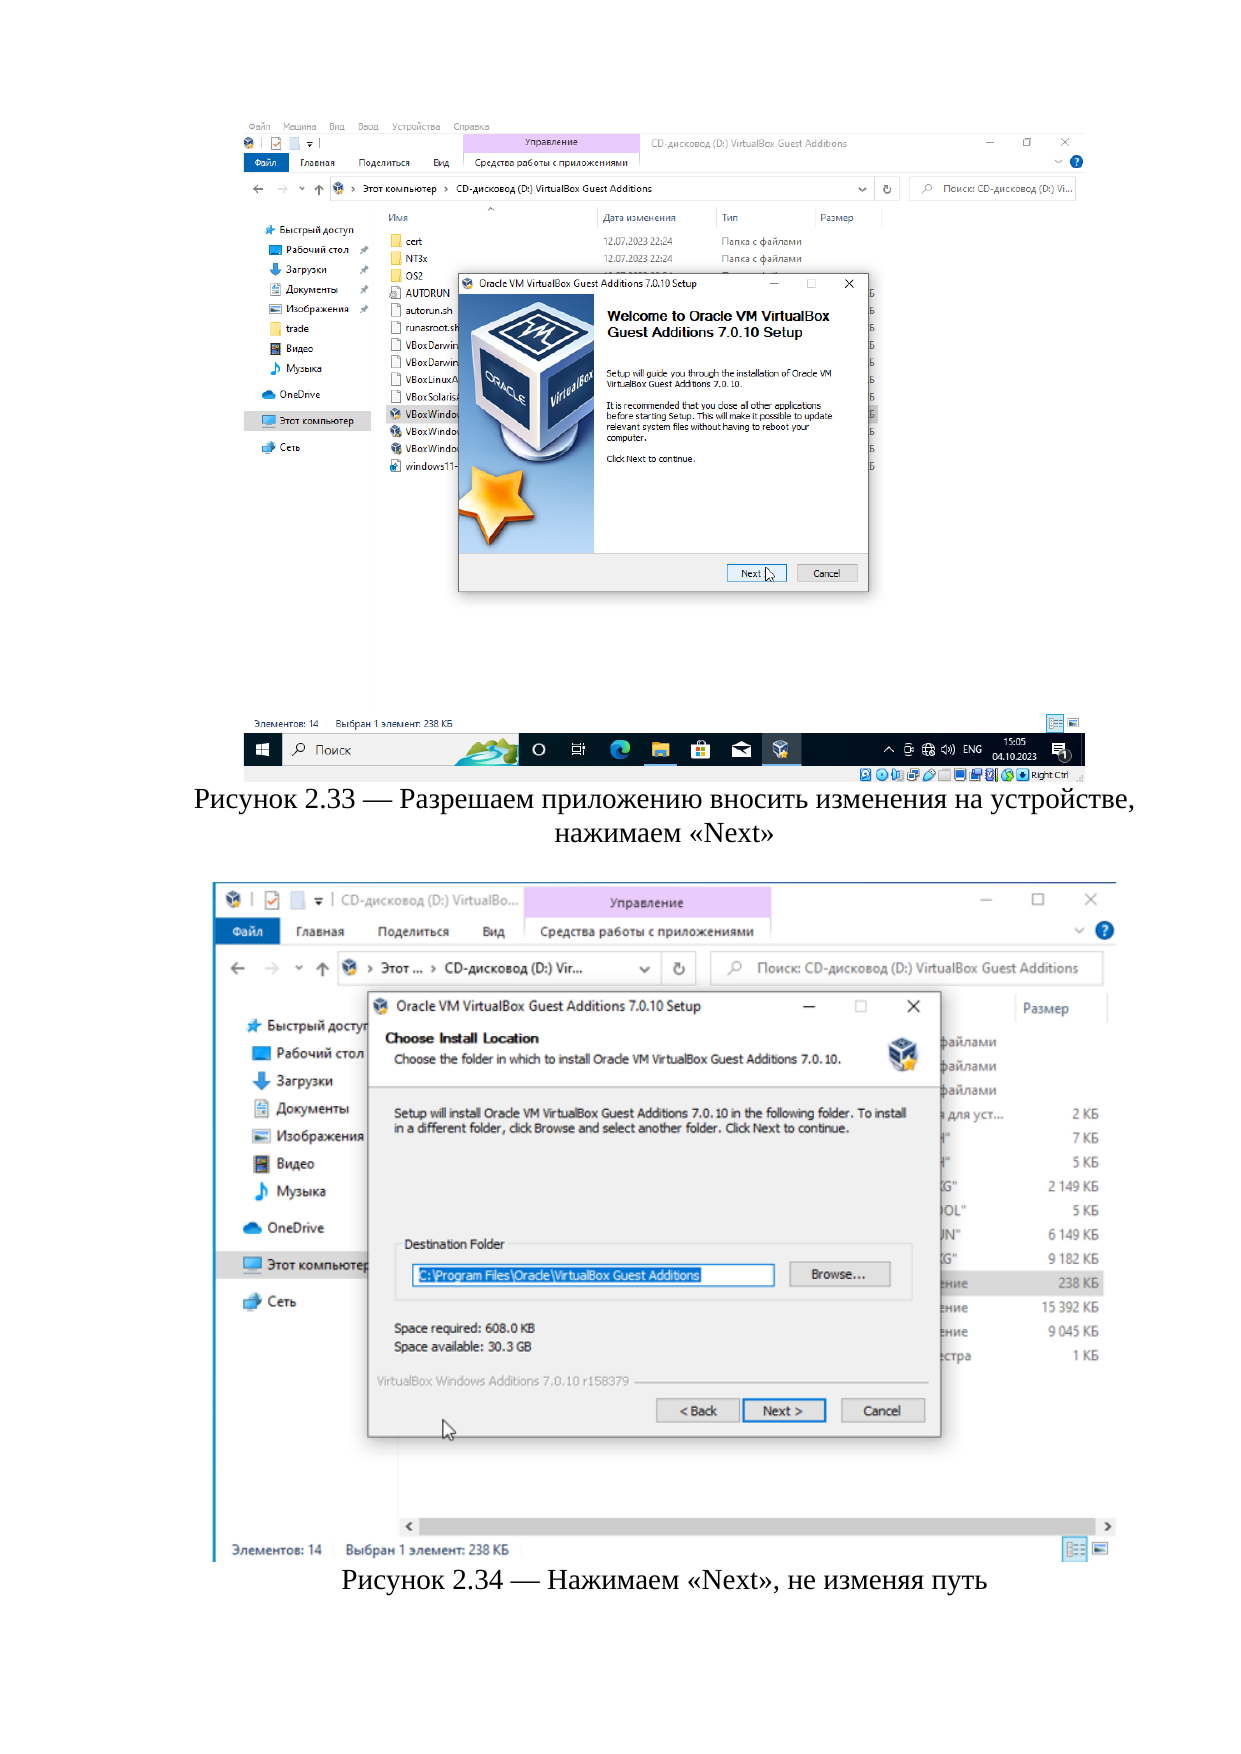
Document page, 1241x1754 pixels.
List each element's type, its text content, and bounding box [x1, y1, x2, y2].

text Рисунок 2.33 — Разрешаем приложению вносить изменения на устройстве, нажимаем «Next» [177, 781, 1152, 848]
picture [212, 882, 1117, 1562]
text Рисунок 2.34 — Нажимаем «Next», не изменяя путь [177, 1562, 1152, 1596]
picture [243, 118, 1085, 782]
